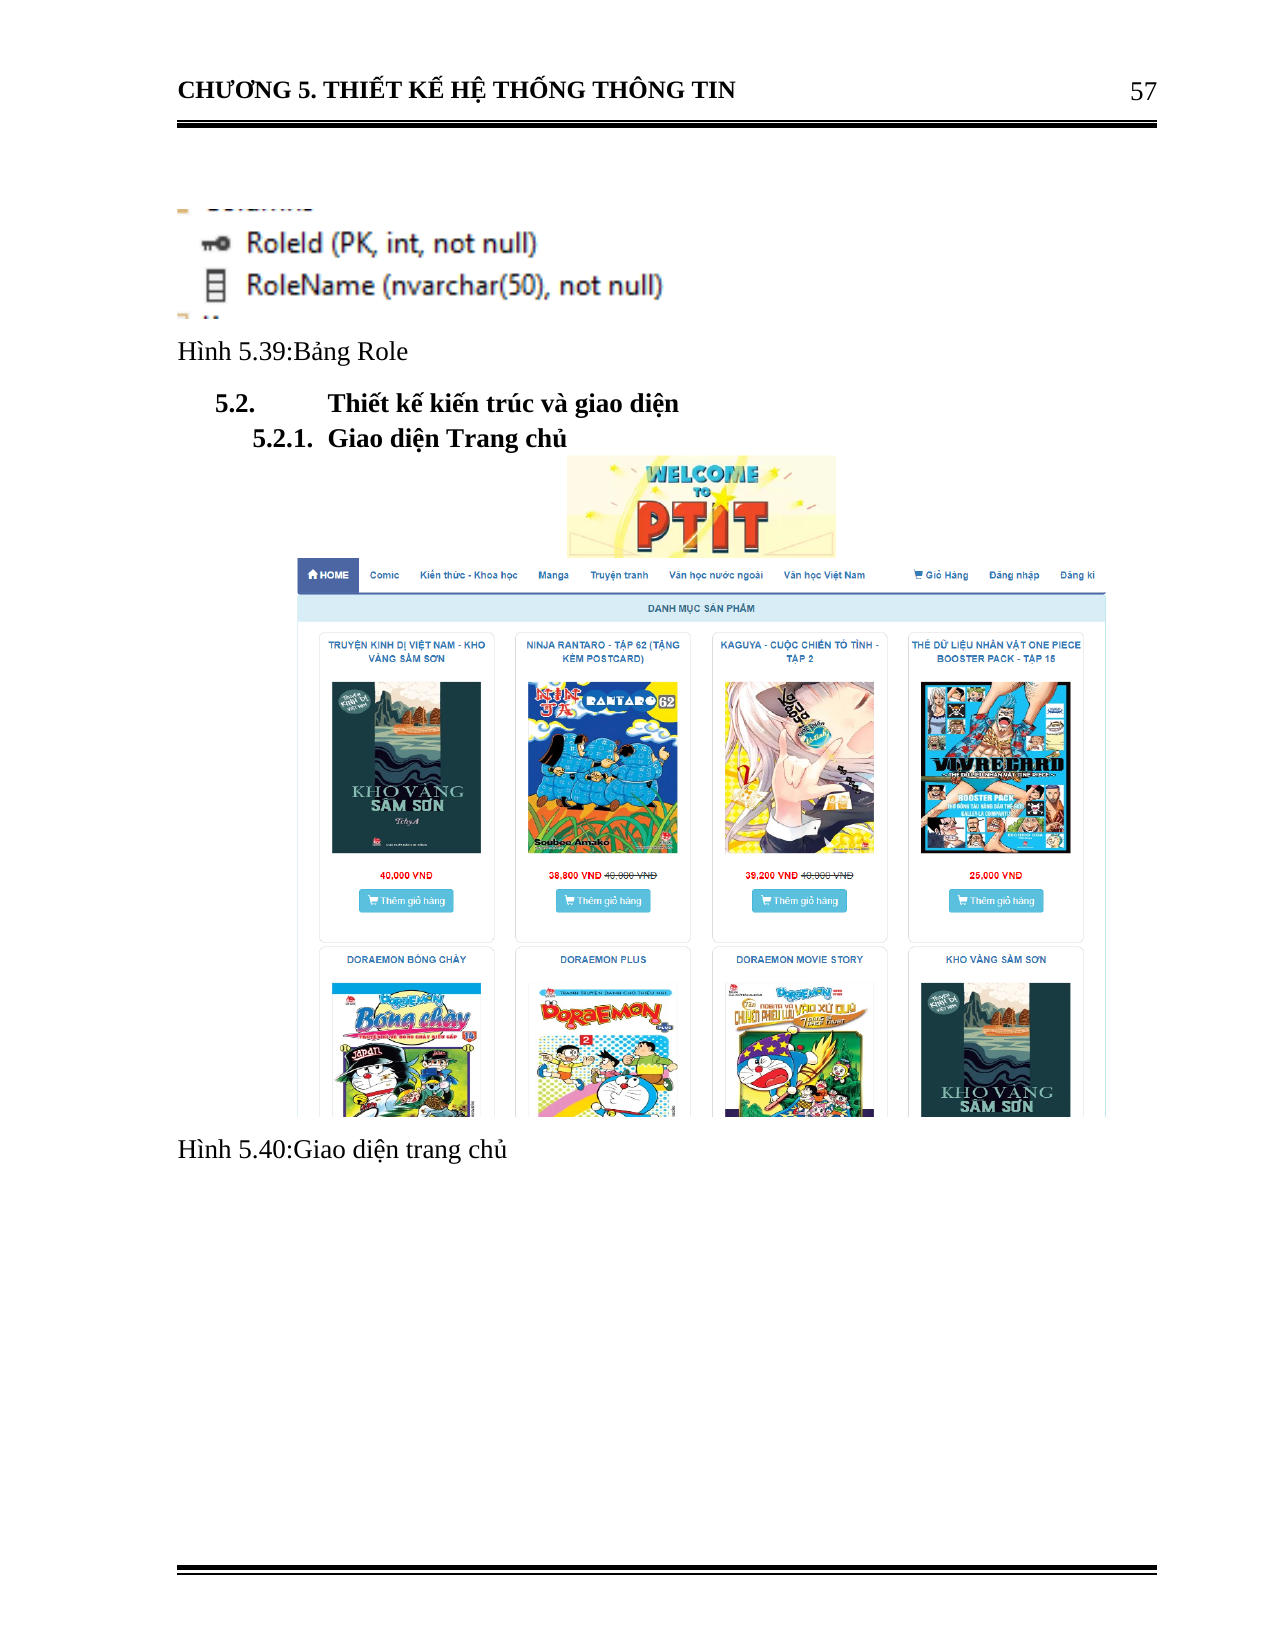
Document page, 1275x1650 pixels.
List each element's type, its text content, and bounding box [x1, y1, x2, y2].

subtitle Giao diện Trang chủ [252, 423, 1157, 454]
picture [177, 209, 853, 319]
picture [177, 453, 1153, 1117]
subtitle Thiết kế kiến trúc và giao diện [215, 387, 1157, 418]
